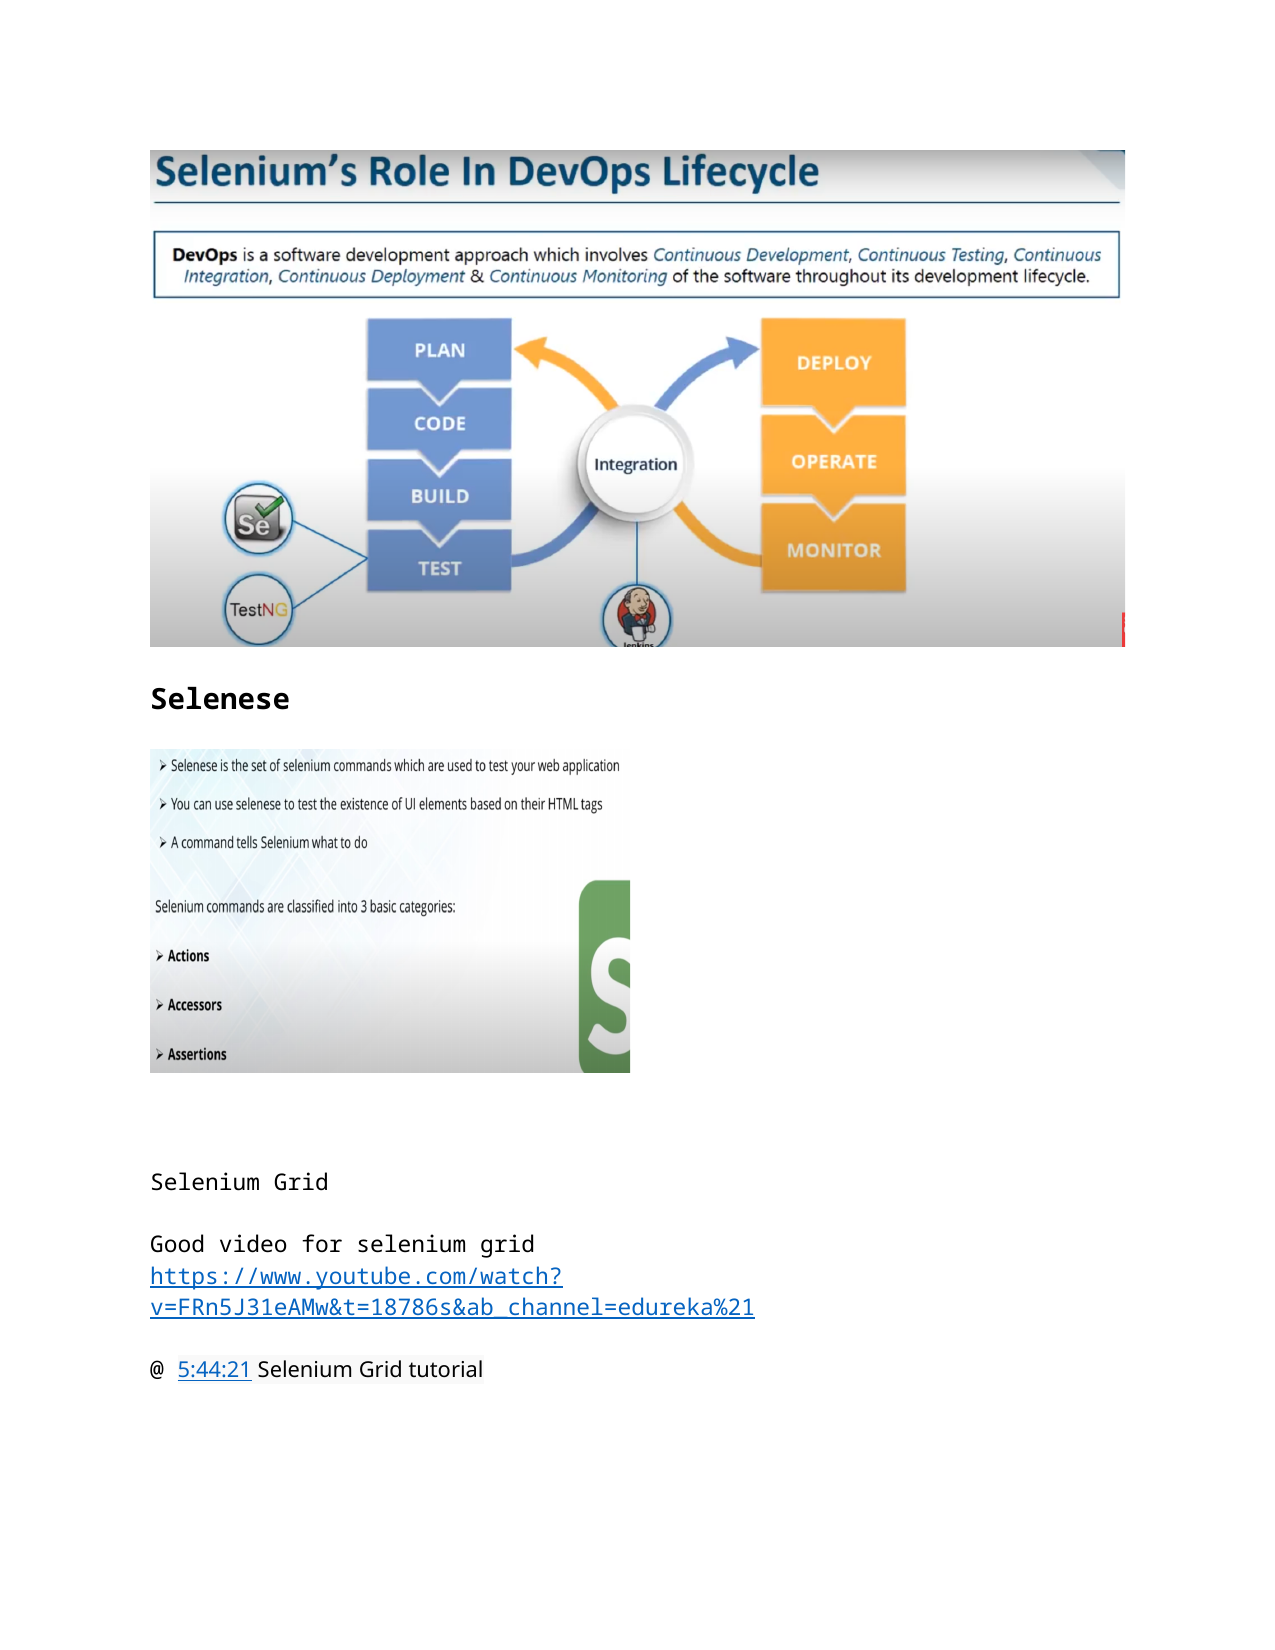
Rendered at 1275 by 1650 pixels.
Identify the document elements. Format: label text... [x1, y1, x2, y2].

text https://www.youtube.com/watch?v=FRn5J31eAMw&t=18786s&ab_channel=edureka%21 [150, 1260, 1125, 1322]
text @ 5:44:21 Selenium Grid tutorial [150, 1353, 1125, 1385]
text Selenium Grid [150, 1166, 1125, 1197]
picture [150, 749, 631, 1073]
text Good video for selenium grid [150, 1228, 1125, 1260]
picture [150, 150, 1125, 647]
text Selenese [150, 678, 1125, 718]
